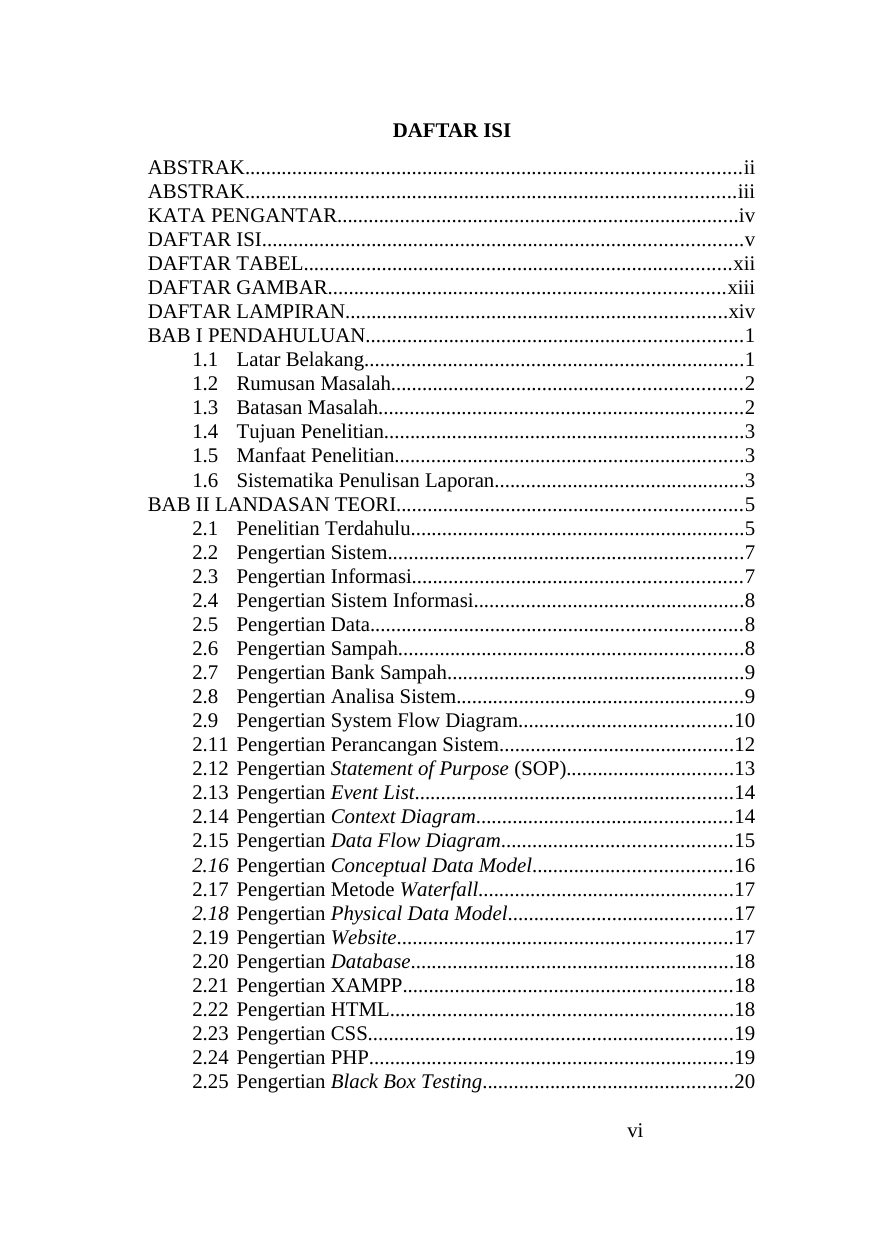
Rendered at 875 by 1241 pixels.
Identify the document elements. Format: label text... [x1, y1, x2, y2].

text 2.21 Pengertian XAMPP 18 [168, 973, 756, 997]
text 2.7 Pengertian Bank Sampah 9 [168, 660, 756, 684]
text DAFTAR LAMPIRAN xiv [148, 299, 756, 323]
text 2.22 Pengertian HTML 18 [168, 997, 756, 1021]
text 2.9 Pengertian System Flow Diagram 10 [168, 708, 756, 732]
text 1.1 Latar Belakang 1 [168, 347, 756, 371]
text 2.19 Pengertian Website 17 [168, 925, 756, 949]
text 1.3 Batasan Masalah 2 [168, 395, 756, 419]
text 2.8 Pengertian Analisa Sistem 9 [168, 684, 756, 708]
text DAFTAR TABEL xii [148, 251, 756, 275]
text ABSTRAK iii [148, 179, 756, 203]
text 2.6 Pengertian Sampah 8 [168, 636, 756, 660]
text 2.3 Pengertian Informasi 7 [168, 564, 756, 588]
text 2.14 Pengertian Context Diagram 14 [168, 804, 756, 828]
text 2.25 Pengertian Black Box Testing 20 [168, 1069, 756, 1093]
text 2.18 Pengertian Physical Data Model 17 [168, 901, 756, 925]
text 2.24 Pengertian PHP 19 [168, 1045, 756, 1069]
text 2.4 Pengertian Sistem Informasi 8 [168, 588, 756, 612]
text DAFTAR GAMBAR xiii [148, 275, 756, 299]
text 1.2 Rumusan Masalah 2 [168, 371, 756, 395]
text BAB II LANDASAN TEORI 5 [148, 492, 756, 516]
text 1.4 Tujuan Penelitian 3 [168, 419, 756, 443]
text BAB I PENDAHULUAN 1 [148, 323, 756, 347]
text 2.13 Pengertian Event List 14 [168, 780, 756, 804]
text 2.11 Pengertian Perancangan Sistem 12 [168, 732, 756, 756]
subtitle DAFTAR ISI [148, 118, 756, 142]
text 2.20 Pengertian Database 18 [168, 949, 756, 973]
text 2.23 Pengertian CSS 19 [168, 1021, 756, 1045]
text 2.2 Pengertian Sistem 7 [168, 540, 756, 564]
text 2.1 Penelitian Terdahulu 5 [168, 516, 756, 540]
text 2.16 Pengertian Conceptual Data Model 16 [168, 852, 756, 877]
text ABSTRAK ii [148, 155, 756, 179]
text 2.15 Pengertian Data Flow Diagram 15 [168, 828, 756, 852]
text 1.5 Manfaat Penelitian 3 [168, 443, 756, 467]
text KATA PENGANTAR iv [148, 203, 756, 227]
text DAFTAR ISI v [148, 227, 756, 251]
text 2.5 Pengertian Data 8 [168, 612, 756, 636]
text 1.6 Sistematika Penulisan Laporan 3 [168, 467, 756, 492]
text 2.12 Pengertian Statement of Purpose (SOP) 13 [168, 756, 756, 780]
text 2.17 Pengertian Metode Waterfall 17 [168, 877, 756, 901]
